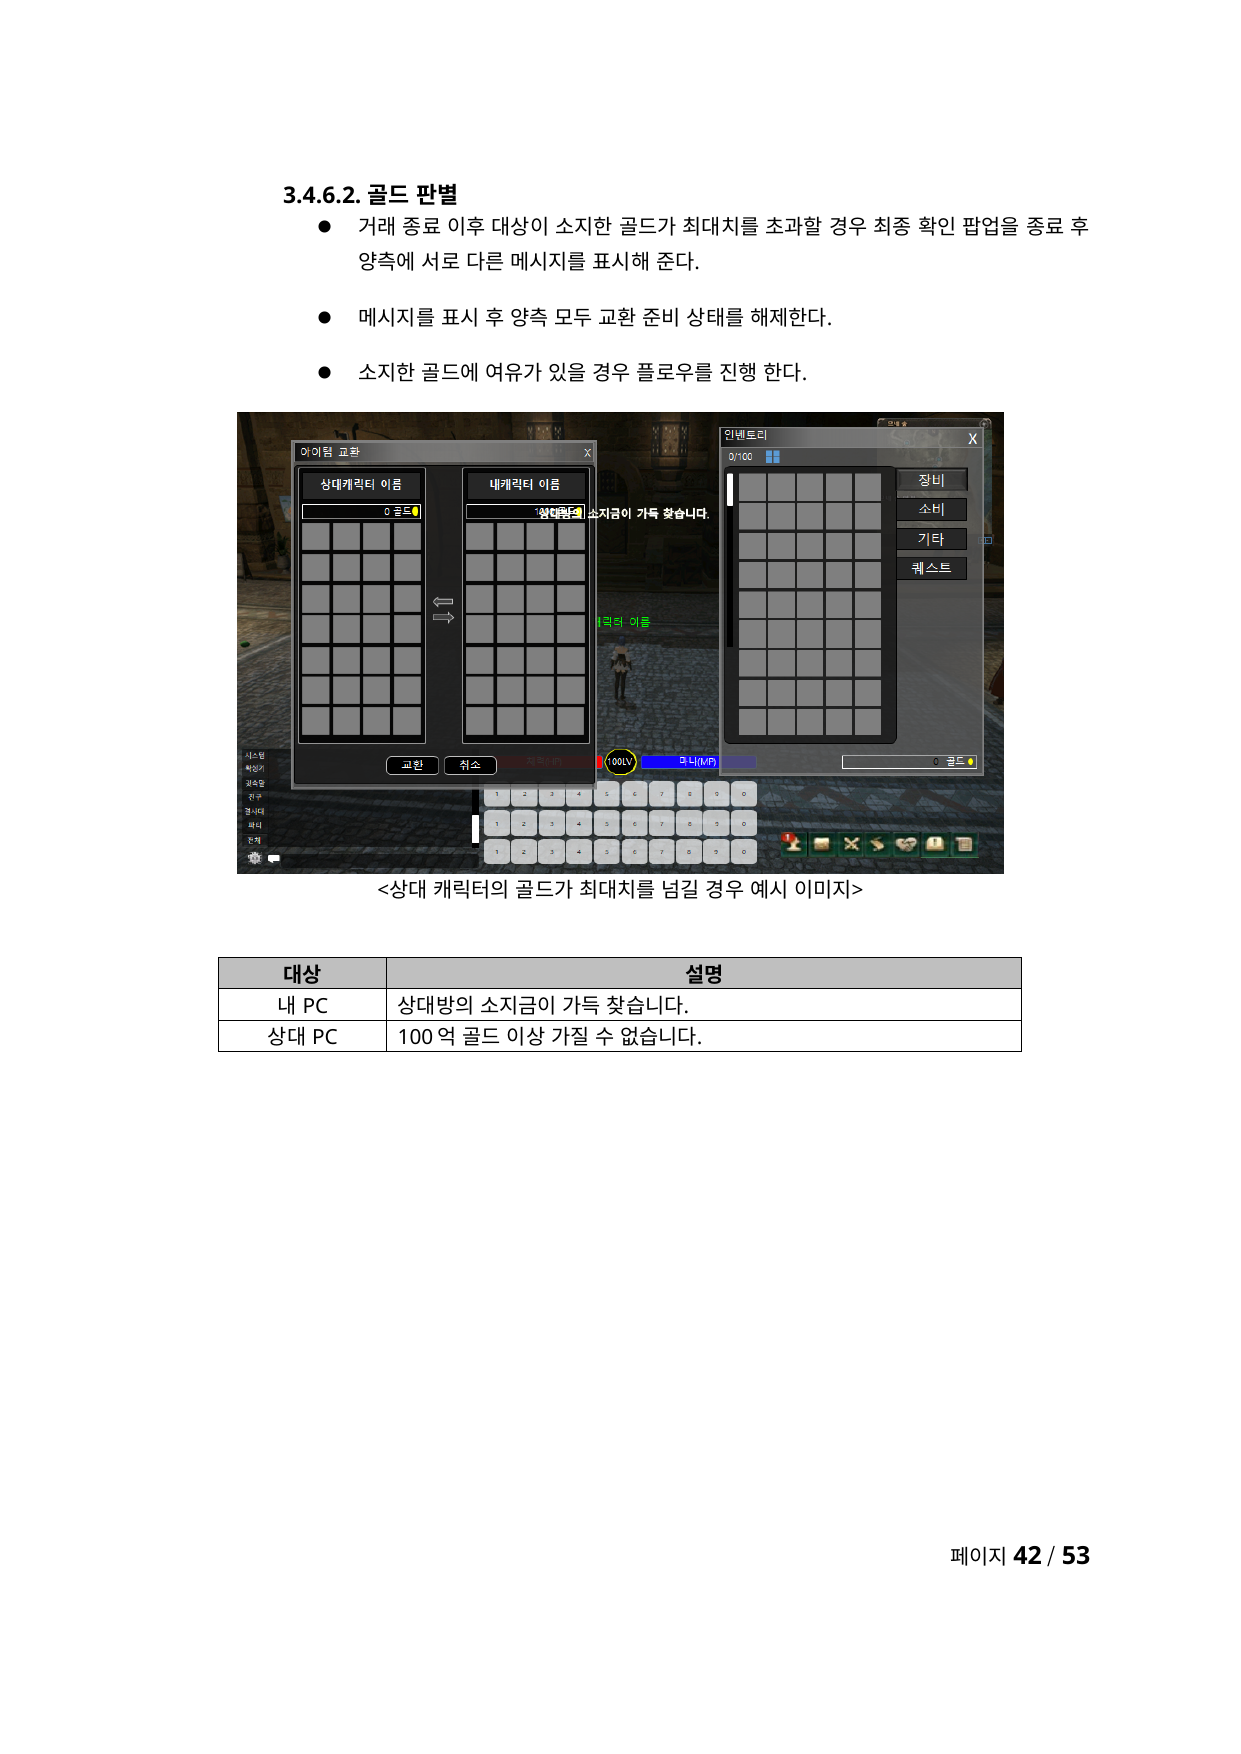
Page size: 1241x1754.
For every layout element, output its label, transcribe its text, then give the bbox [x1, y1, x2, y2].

table_cell 내 PC [219, 989, 386, 1019]
table_cell 100억 골드 이상 가질 수 없습니다. [387, 1021, 1021, 1051]
picture [236, 412, 1004, 874]
table_header 대상 [219, 958, 386, 988]
table_cell 상대 PC [219, 1021, 386, 1051]
list 소지한 골드에 여유가 있을 경우 플로우를 진행 한다. [317, 356, 1090, 387]
text 골드 판별 [283, 177, 1090, 211]
table_cell 상대방의 소지금이 가득 찾습니다. [387, 989, 1021, 1019]
table_header 설명 [387, 958, 1021, 988]
list 거래 종료 이후 대상이 소지한 골드가 최대치를 초과할 경우 최종 확인 팝업을 종료 후 양측에 서로 다른 메시지를 표시해 준다. [317, 211, 1090, 276]
text <상대 캐릭터의 골드가 최대치를 넘길 경우 예시 이미지> [150, 873, 1090, 903]
list 메시지를 표시 후 양측 모두 교환 준비 상태를 해제한다. [317, 301, 1090, 331]
